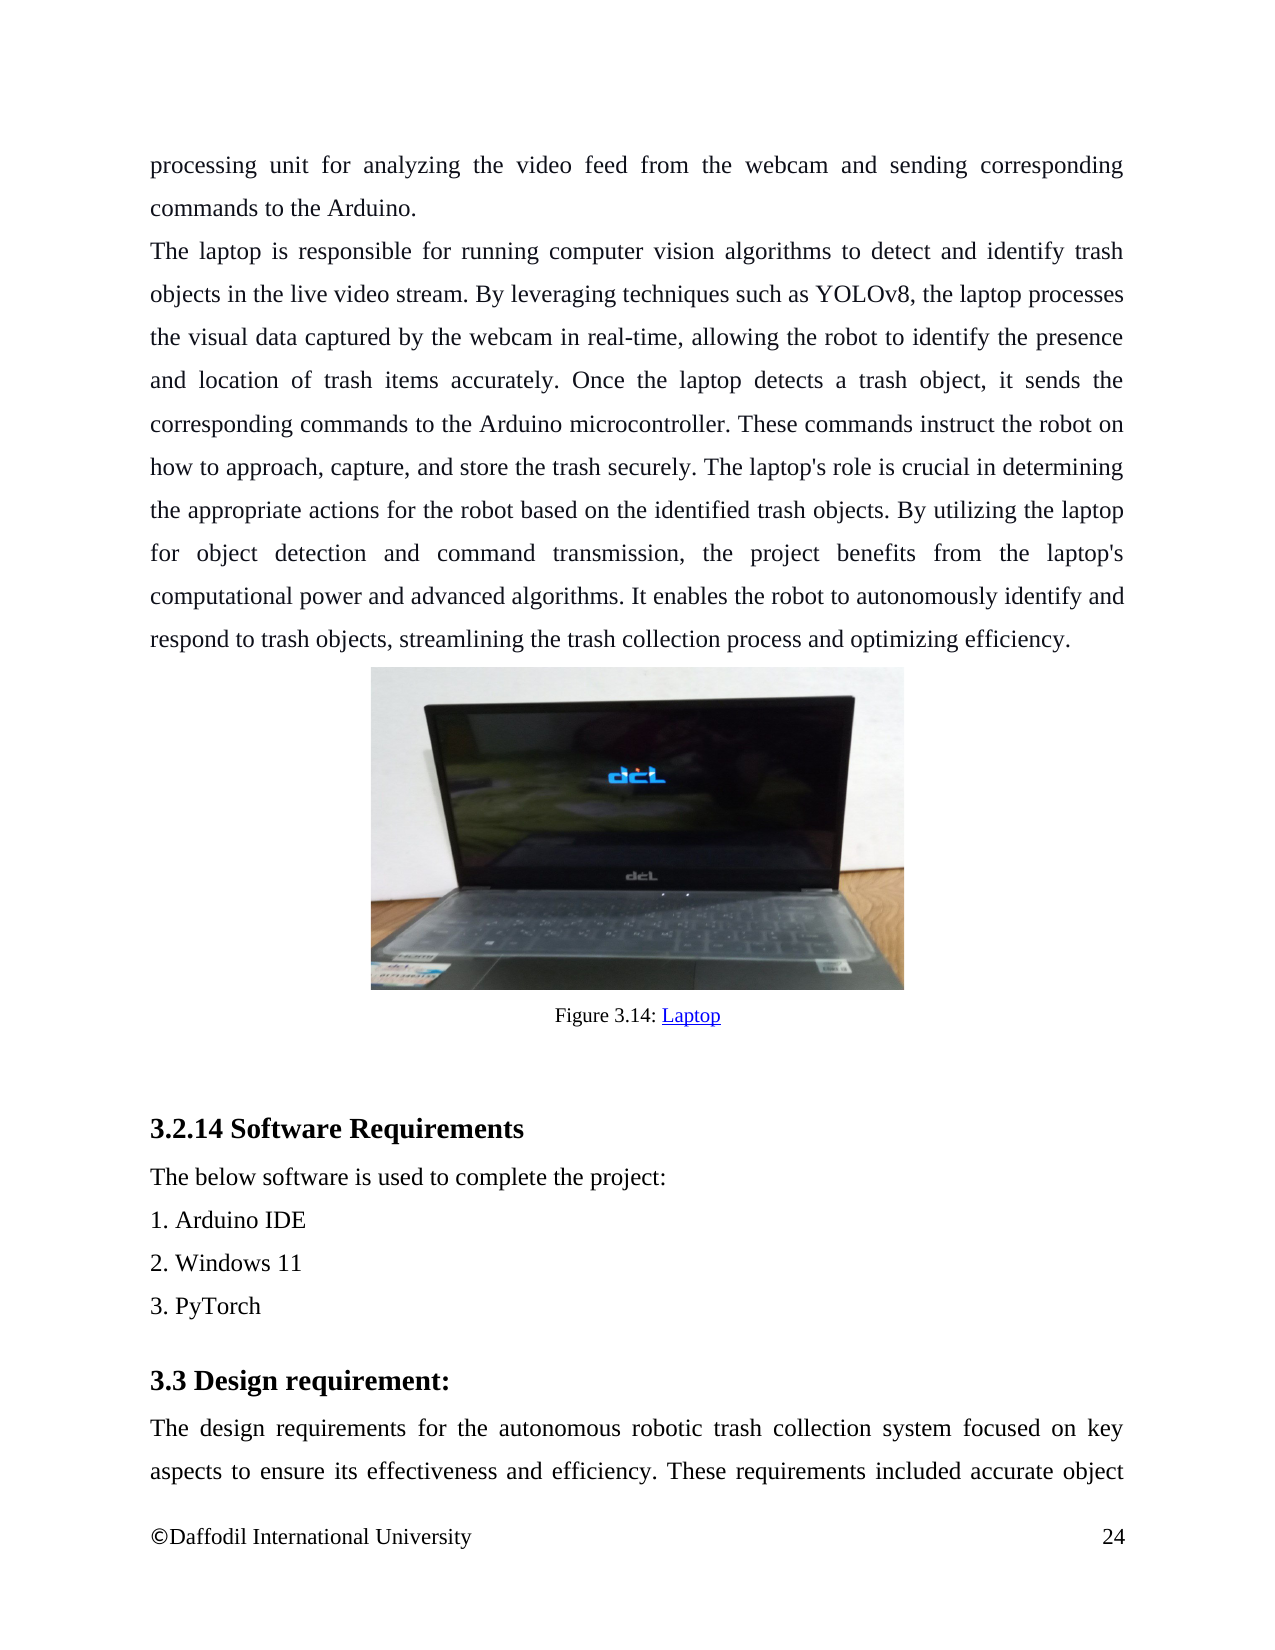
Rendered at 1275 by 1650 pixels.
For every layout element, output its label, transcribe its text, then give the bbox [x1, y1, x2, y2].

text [150, 1413, 1125, 1485]
text The laptop is responsible for running computer vision algorithms to detect and identify trash objects in the live video stream. By leveraging techniques such as YOLOv8, the laptop processes the visual data captured by the webcam in real-time, allowing the robot to identify the presence and location of trash items accurately. Once the laptop detects a trash object, it sends the corresponding commands to the Arduino microcontroller. These commands instruct the robot on how to approach, capture, and store the trash securely. The laptop's role is crucial in determining the appropriate actions for the robot based on the identified trash objects. By utilizing the laptop for object detection and command transmission, the project benefits from the laptop's computational power and advanced algorithms. It enables the robot to autonomously identify and respond to trash objects, streamlining the trash collection process and optimizing efficiency. [150, 236, 1125, 653]
text 3.3 Design requirement: [150, 1363, 1125, 1396]
text 3. PyTorch [150, 1291, 1125, 1320]
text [150, 150, 1125, 222]
text Figure 3.14: Laptop [150, 1003, 1125, 1027]
text 3.2.14 Software Requirements [150, 1111, 1125, 1145]
text 1. Arduino IDE [150, 1205, 1125, 1233]
text The below software is used to complete the project: [150, 1162, 1125, 1190]
picture [370, 667, 905, 990]
text 2. Windows 11 [150, 1248, 1125, 1277]
